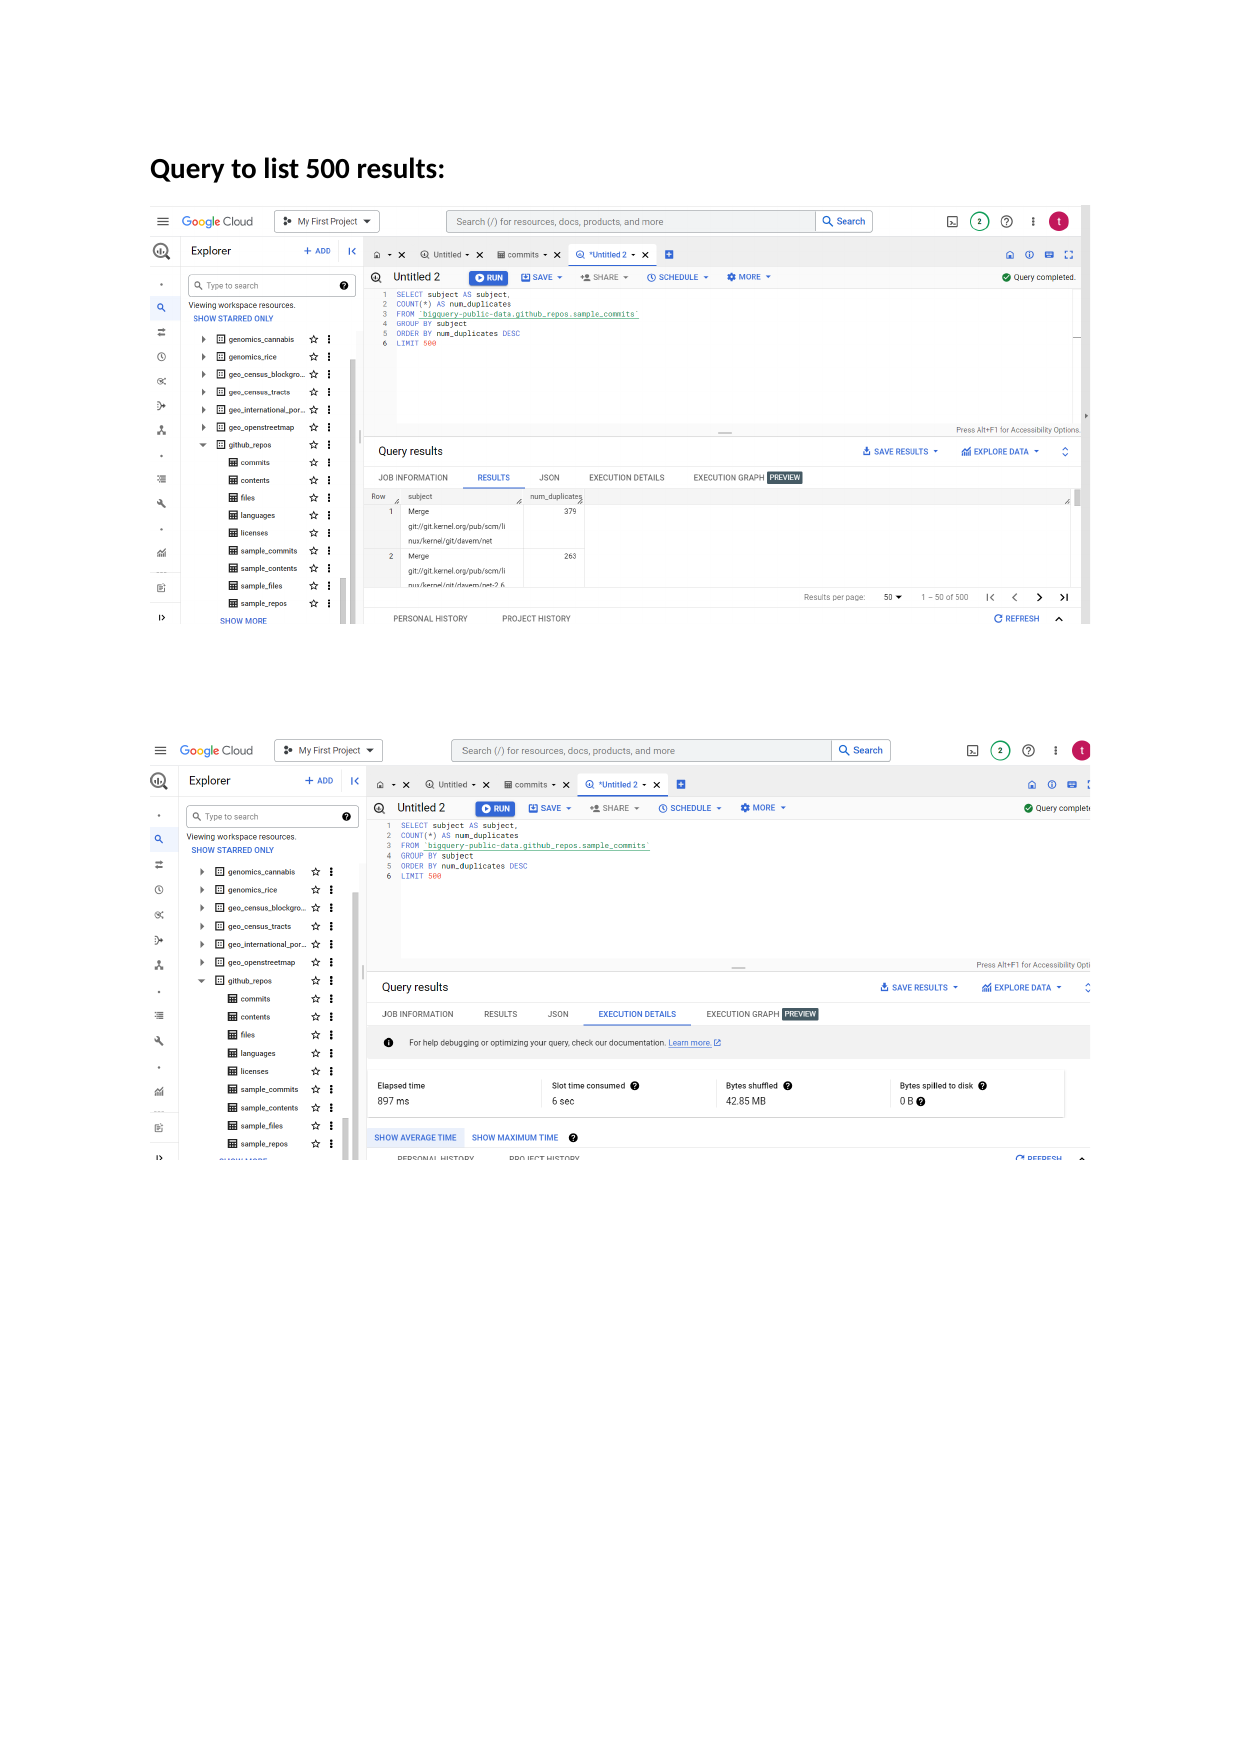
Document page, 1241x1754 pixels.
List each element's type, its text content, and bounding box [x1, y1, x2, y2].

text Query to list 500 results: [150, 150, 1090, 186]
picture [150, 736, 1091, 1160]
picture [150, 205, 1091, 624]
